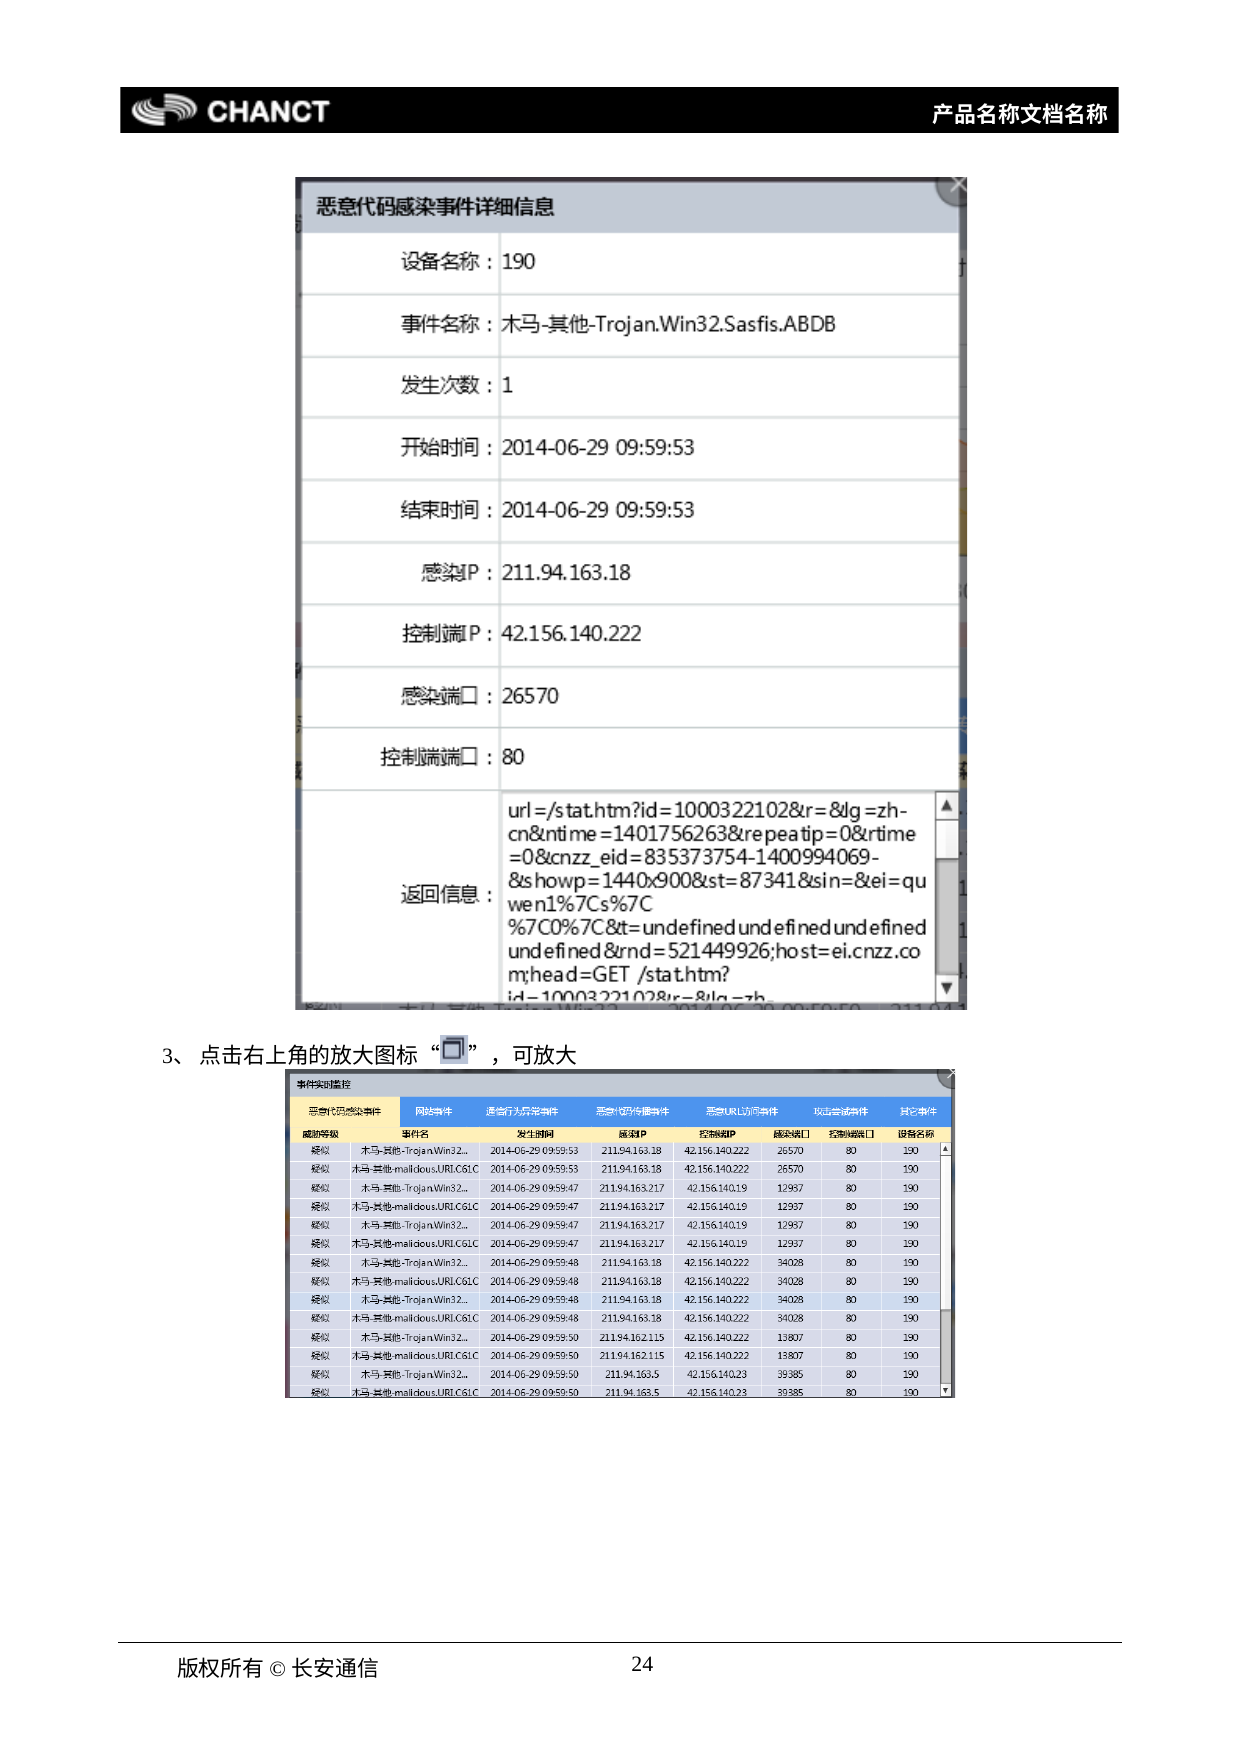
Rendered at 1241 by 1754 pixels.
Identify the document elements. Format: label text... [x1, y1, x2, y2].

picture [440, 1035, 469, 1064]
picture [285, 1069, 956, 1398]
picture [295, 177, 968, 1010]
picture [120, 87, 1119, 133]
list 点击右上角的放大图标“”，可放大 [162, 1035, 1122, 1069]
